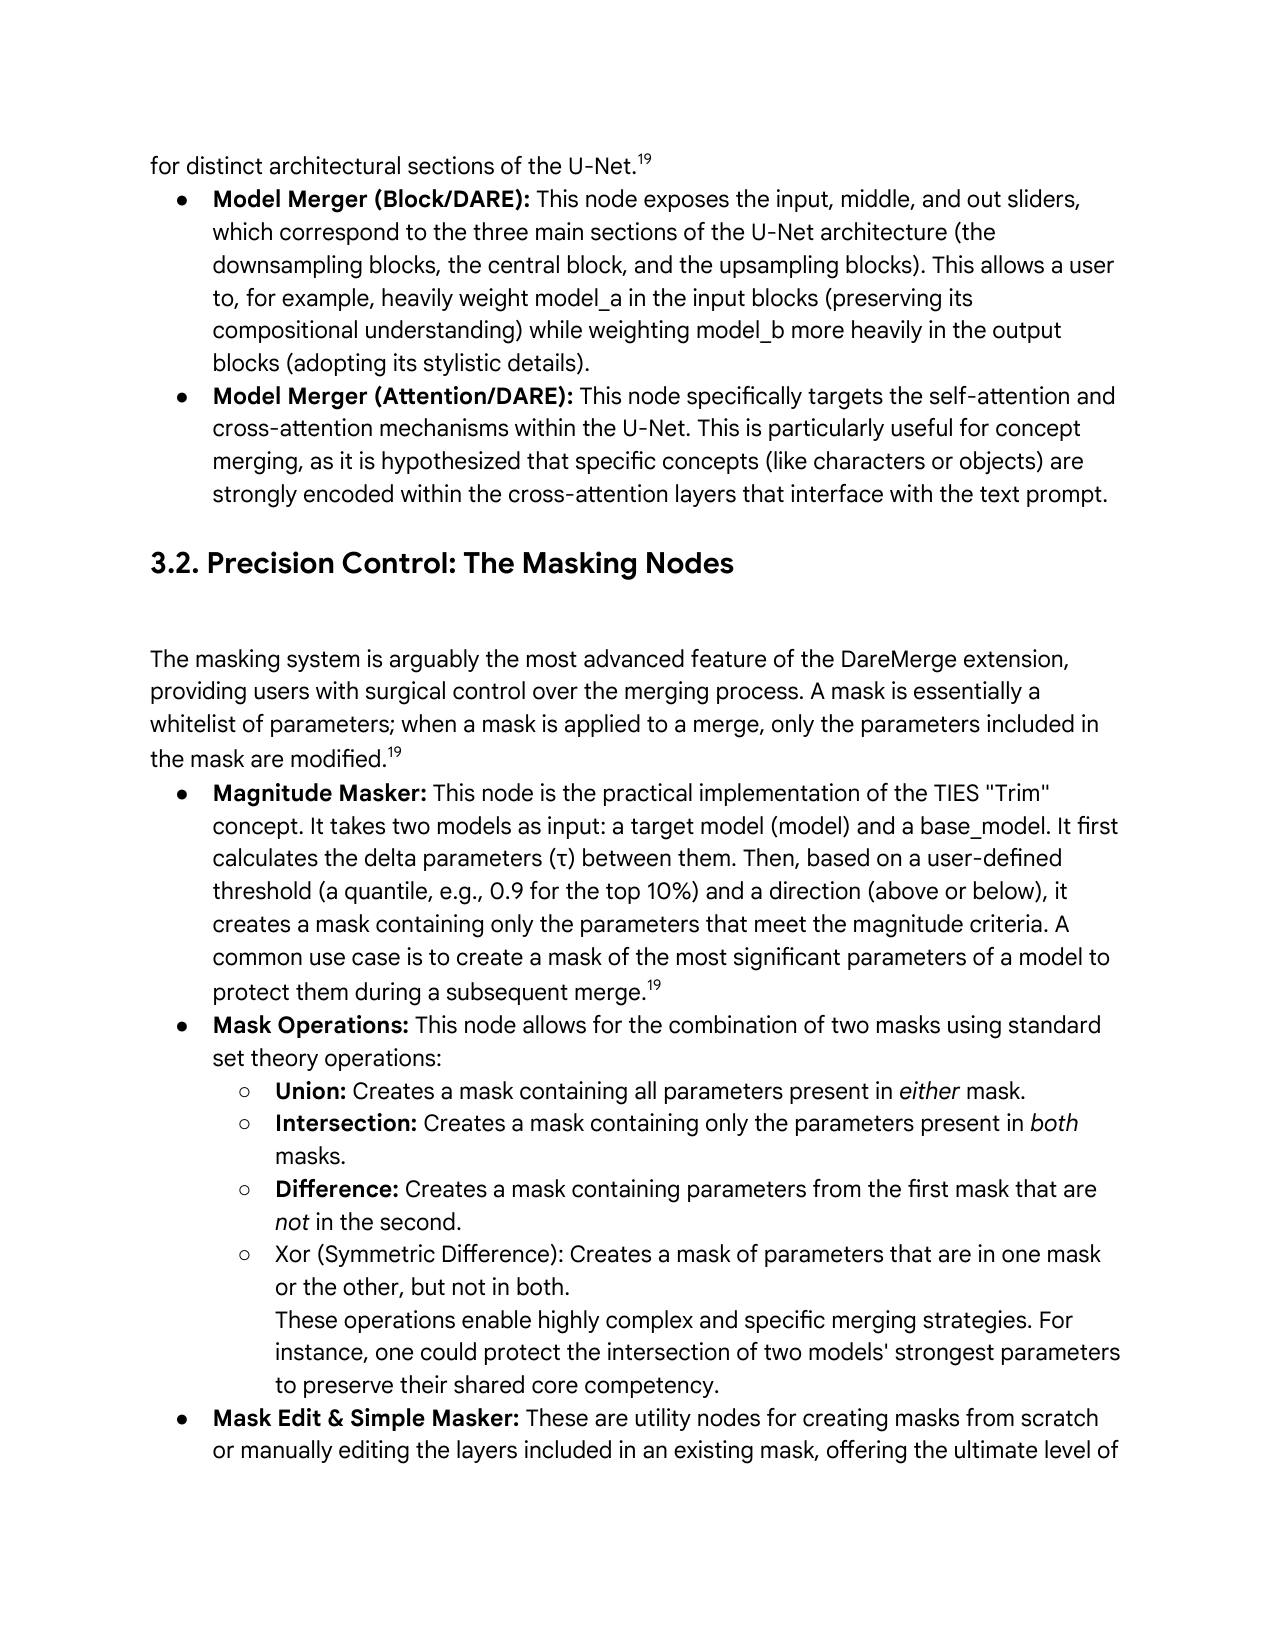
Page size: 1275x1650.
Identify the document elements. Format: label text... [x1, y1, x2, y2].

list Magnitude Masker: This node is the practical implementation of the TIES "Trim" concept. It takes two models as input: a target model (model) and a base_model. It first calculates the delta parameters (τ) between them. Then, based on a user-defined threshold (a quantile, e.g., 0.9 for the top 10%) and a direction (above or below), it creates a mask containing only the parameters that meet the magnitude criteria. A common use case is to create a mask of the most significant parameters of a model to protect them during a subsequent merge.19 [175, 779, 1125, 1007]
list Mask Operations: This node allows for the combination of two masks using standard set theory operations: [175, 1012, 1125, 1073]
list Xor (Symmetric Difference): Creates a mask of parameters that are in one mask or the other, but not in both. These operations enable highly complex and specific merging strategies. For instance, one could protect the intersection of two models' strongest parameters to preserve their shared core competency. [237, 1241, 1125, 1400]
list Difference: Creates a mask containing parameters from the first mask that are not in the second. [237, 1175, 1125, 1237]
subtitle 3.2. Precision Control: The Masking Nodes [150, 546, 1125, 582]
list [175, 1404, 1125, 1466]
list Union: Creates a mask containing all parameters present in either mask. [237, 1077, 1125, 1106]
list Intersection: Creates a mask containing only the parameters present in both masks. [237, 1110, 1125, 1171]
list Model Merger (Attention/DARE): This node specifically targets the self-attention and cross-attention mechanisms within the U-Net. This is particularly useful for concept merging, as it is hypothesized that specific concepts (like characters or objects) are strongly encoded within the cross-attention layers that interface with the text prompt. [175, 382, 1125, 509]
text The masking system is arguably the most advanced feature of the DareMerge extension, providing users with surgical control over the merging process. A mask is essentially a whitelist of parameters; when a mask is applied to a merge, only the parameters included in the mask are modified.19 [150, 645, 1125, 775]
list Model Merger (Block/DARE): This node exposes the input, middle, and out sliders, which correspond to the three main sections of the U-Net architecture (the downsampling blocks, the central block, and the upsampling blocks). This allows a user to, for example, heavily weight model_a in the input blocks (preserving its compositional understanding) while weighting model_b more heavily in the output blocks (adopting its stylistic details). [175, 186, 1125, 378]
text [150, 150, 1125, 181]
